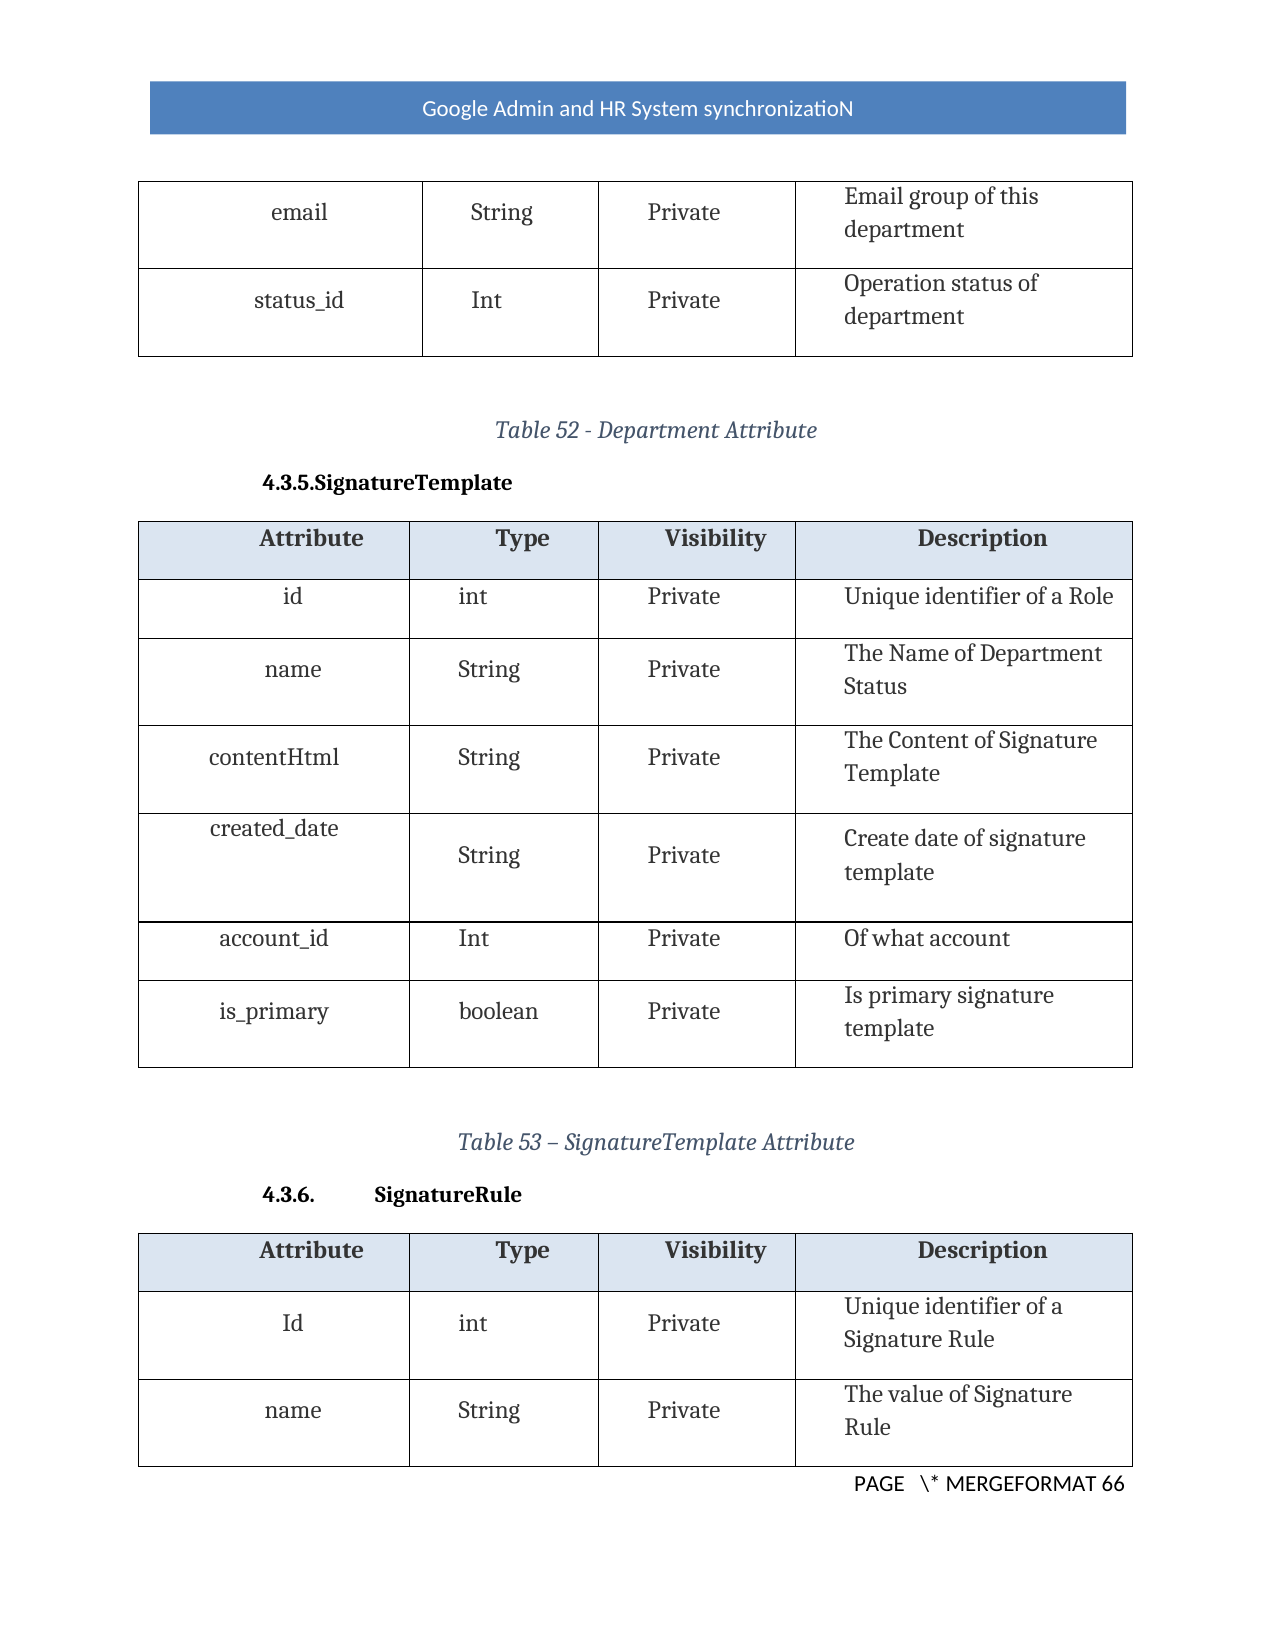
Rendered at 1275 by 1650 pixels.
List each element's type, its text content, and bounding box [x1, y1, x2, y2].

table_cell boolean [410, 981, 598, 1067]
table_cell String [410, 726, 598, 813]
table_cell Private [599, 1380, 795, 1466]
table_cell Operation status of department [796, 269, 1132, 356]
table_cell String [410, 1380, 598, 1466]
table_header Description [796, 1234, 1132, 1291]
table_cell Private [599, 580, 795, 638]
table_cell Private [599, 269, 795, 356]
table_cell Int [423, 269, 598, 356]
table_cell Id [139, 1292, 409, 1378]
table_cell status_id [139, 269, 422, 356]
table_header Visibility [599, 522, 795, 579]
table_cell id [139, 580, 409, 638]
table_cell Email group of this department [796, 182, 1132, 268]
table_cell String [410, 814, 598, 921]
table_cell name [139, 639, 409, 725]
table_header Type [410, 1234, 598, 1291]
table_cell name [139, 1380, 409, 1466]
table_cell The Name of Department Status [796, 639, 1132, 725]
subtitle SignatureRule [262, 1182, 1125, 1208]
subtitle SignatureTemplate [262, 470, 1125, 496]
table_header Visibility [599, 1234, 795, 1291]
table_cell String [423, 182, 598, 268]
table_cell int [410, 1292, 598, 1378]
table_cell Private [599, 814, 795, 921]
table_cell Private [599, 981, 795, 1067]
table_header Attribute [139, 522, 409, 579]
table_cell contentHtml [139, 726, 409, 813]
table_cell The value of Signature Rule [796, 1380, 1132, 1466]
table_cell created_date [139, 814, 409, 921]
table_cell Private [599, 1292, 795, 1378]
table_cell Private [599, 726, 795, 813]
table_cell Create date of signature template [796, 814, 1132, 921]
table_header Attribute [139, 1234, 409, 1291]
table_cell Is primary signature template [796, 981, 1132, 1067]
table_cell is_primary [139, 981, 409, 1067]
table_cell email [139, 182, 422, 268]
table_cell int [410, 580, 598, 638]
table_cell account_id [139, 923, 409, 980]
table_cell The Content of Signature Template [796, 726, 1132, 813]
table_header Type [410, 522, 598, 579]
table_cell String [410, 639, 598, 725]
table_cell Of what account [796, 923, 1132, 980]
table_cell Private [599, 923, 795, 980]
table_cell Unique identifier of a Signature Rule [796, 1292, 1132, 1378]
table_cell Private [599, 639, 795, 725]
table_cell Private [599, 182, 795, 268]
table_cell Unique identifier of a Role [796, 580, 1132, 638]
table_header Description [796, 522, 1132, 579]
table_cell Int [410, 923, 598, 980]
